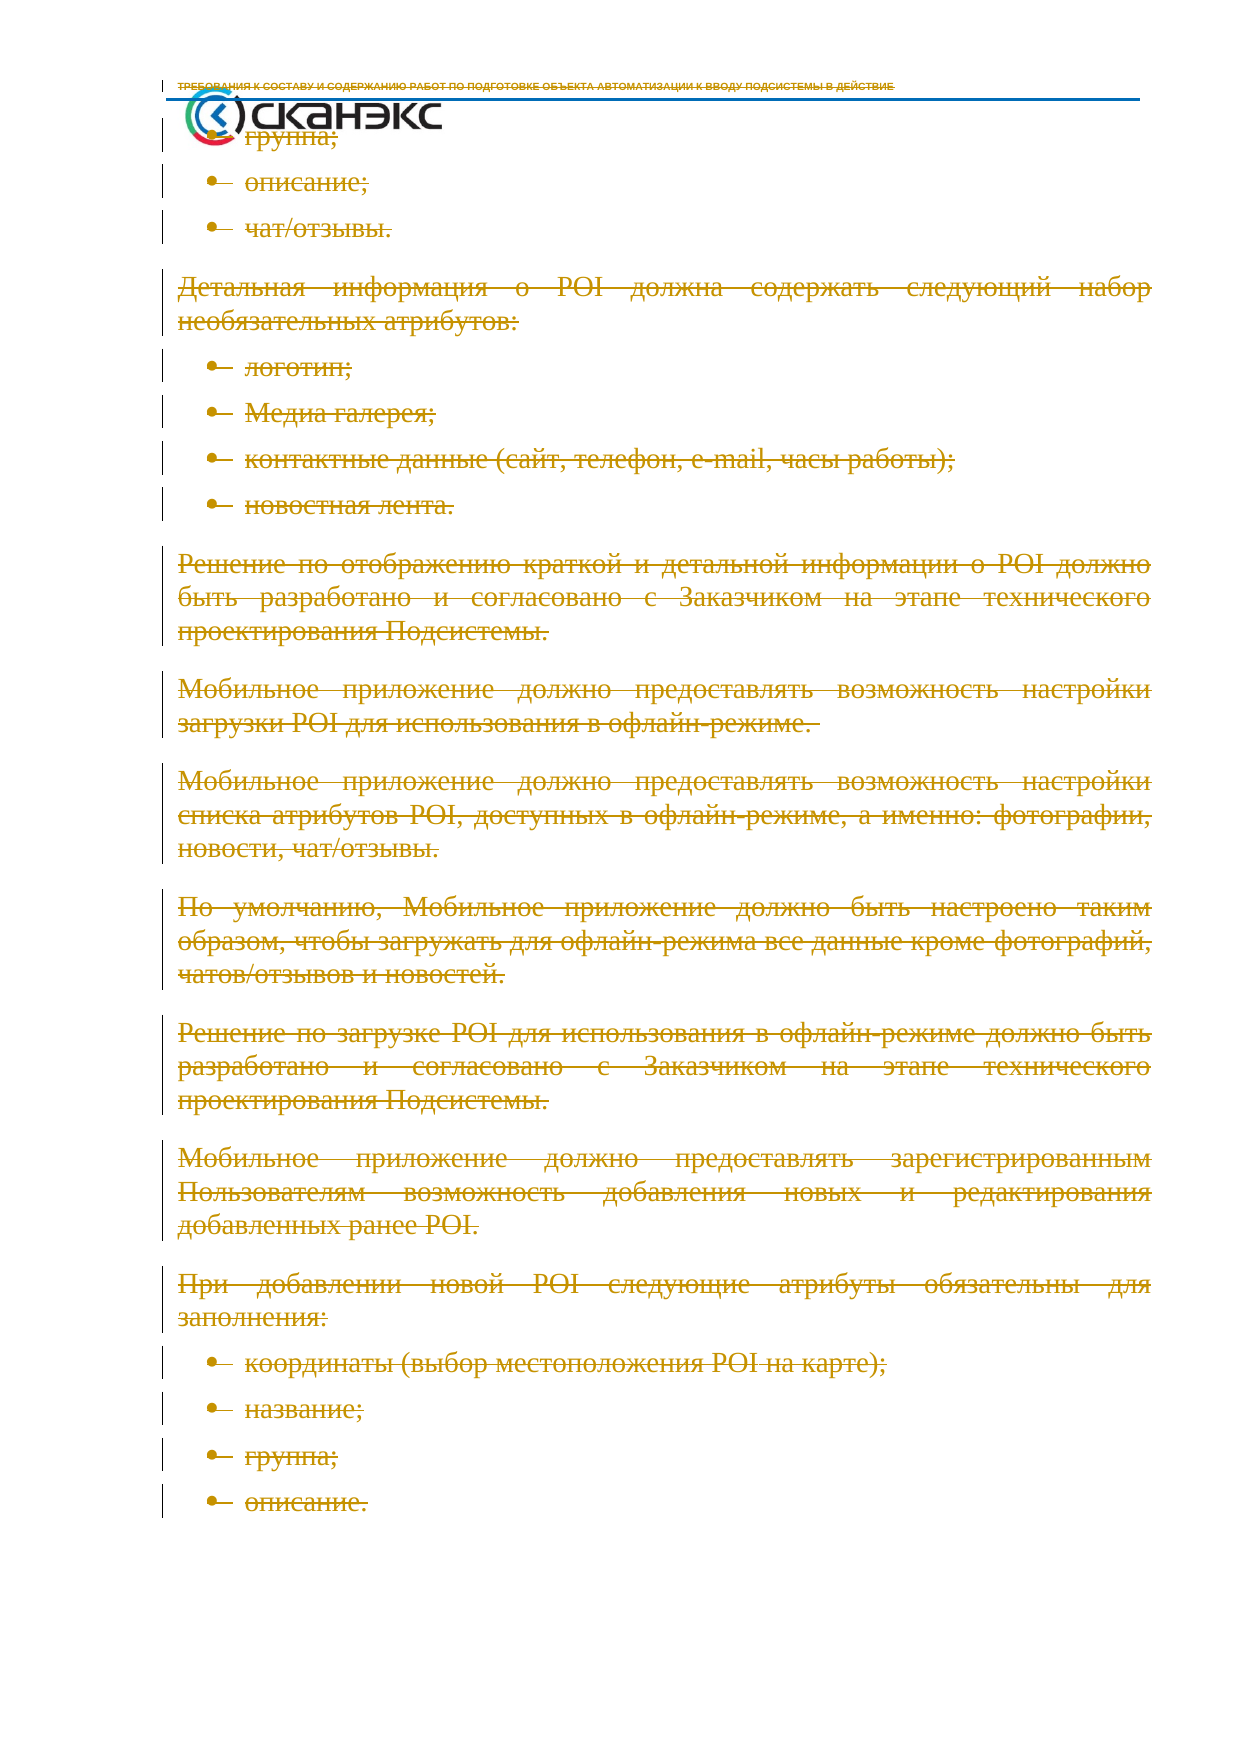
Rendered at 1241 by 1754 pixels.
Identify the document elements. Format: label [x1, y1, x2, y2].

picture [177, 88, 200, 98]
picture [260, 138, 278, 150]
picture [200, 88, 452, 98]
picture [177, 74, 452, 87]
picture [177, 101, 452, 150]
